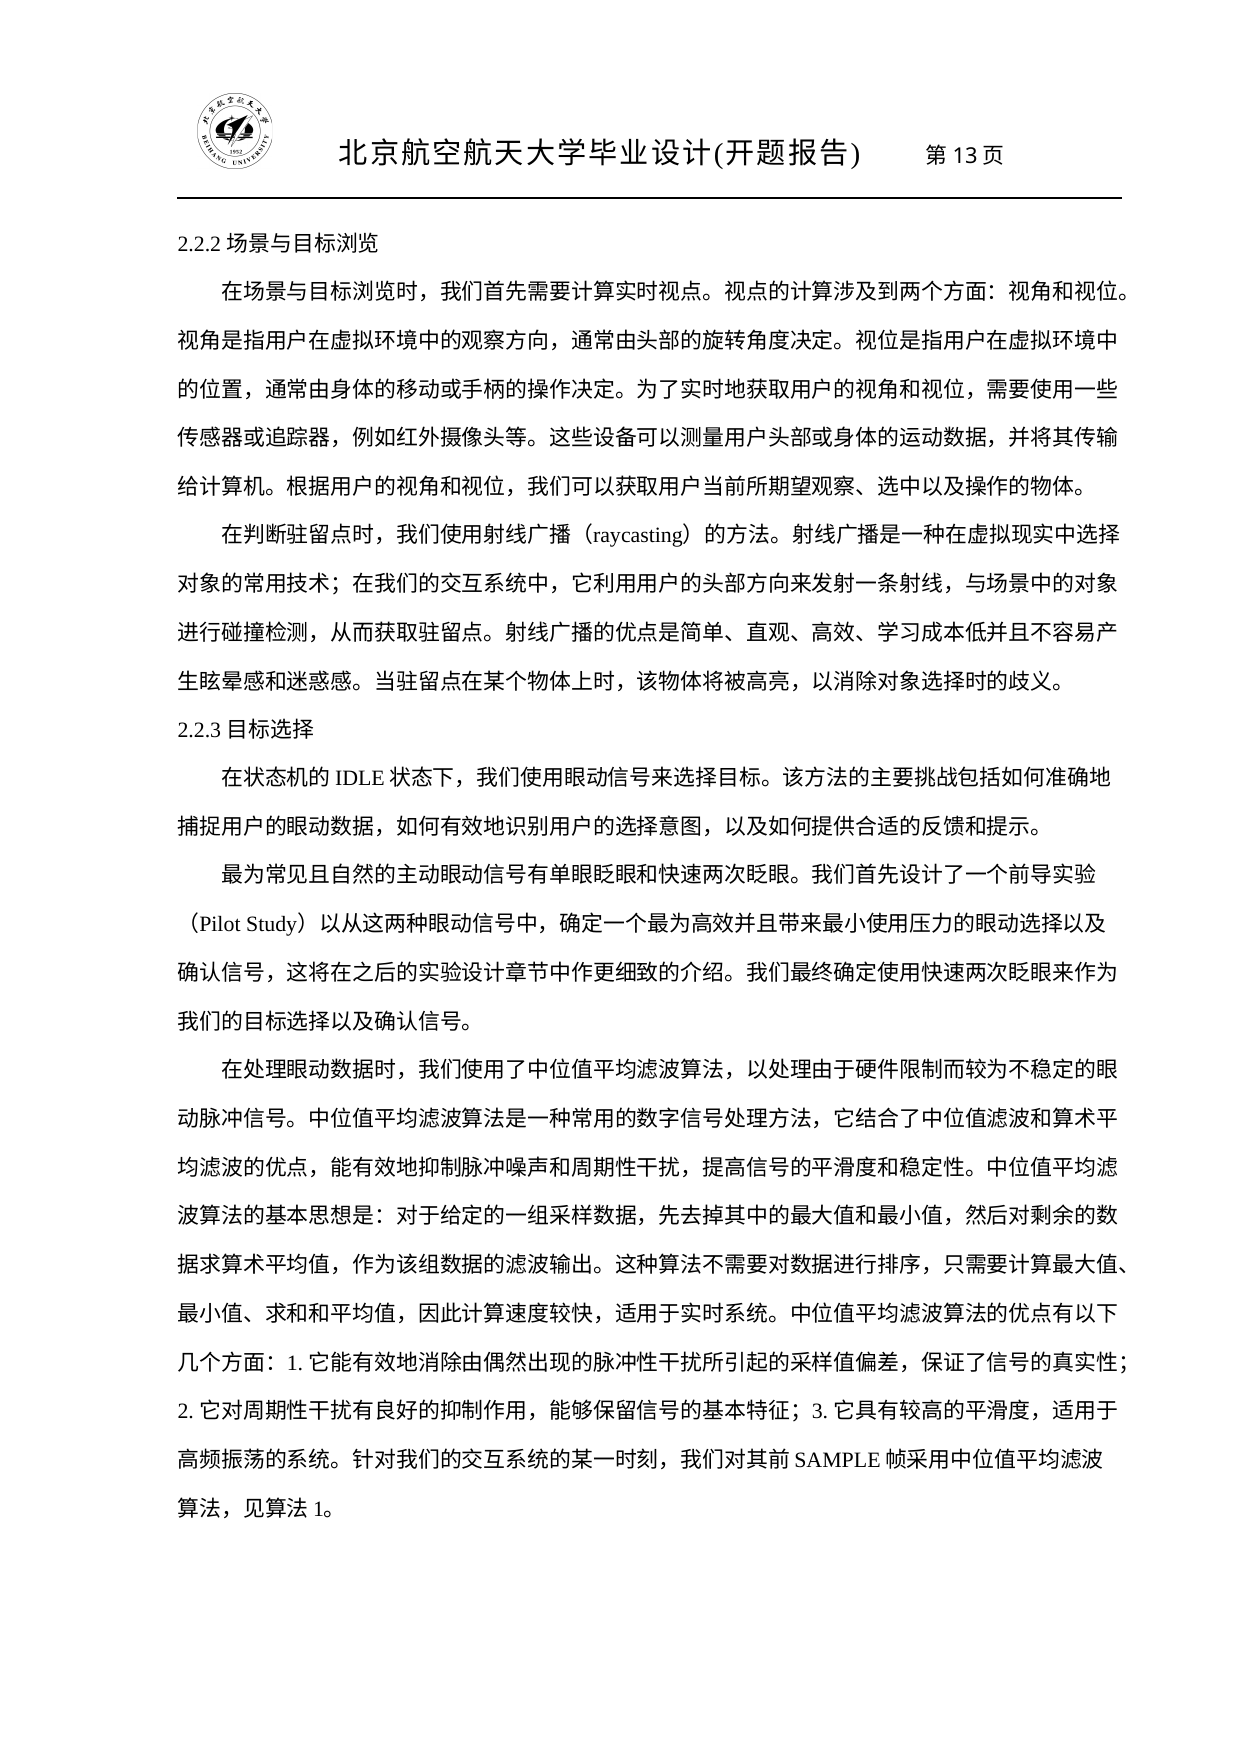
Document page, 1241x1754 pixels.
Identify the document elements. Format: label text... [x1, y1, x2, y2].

text 在判断驻留点时，我们使用射线广播（raycasting）的方法。射线广播是一种在虚拟现实中选择对象的常用技术；在我们的交互系统中，它利用用户的头部方向来发射一条射线，与场景中的对象进行碰撞检测，从而获取驻留点。射线广播的优点是简单、直观、高效、学习成本低并且不容易产生眩晕感和迷惑感。当驻留点在某个物体上时，该物体将被高亮，以消除对象选择时的歧义。 [177, 517, 1122, 696]
subtitle 2.2.2 场景与目标浏览 [177, 225, 1122, 258]
text 在状态机的IDLE状态下，我们使用眼动信号来选择目标。该方法的主要挑战包括如何准确地捕捉用户的眼动数据，如何有效地识别用户的选择意图，以及如何提供合适的反馈和提示。 [177, 760, 1122, 841]
text 在处理眼动数据时，我们使用了中位值平均滤波算法，以处理由于硬件限制而较为不稳定的眼动脉冲信号。中位值平均滤波算法是一种常用的数字信号处理方法，它结合了中位值滤波和算术平均滤波的优点，能有效地抑制脉冲噪声和周期性干扰，提高信号的平滑度和稳定性。中位值平均滤波算法的基本思想是：对于给定的一组采样数据，先去掉其中的最大值和最小值，然后对剩余的数据求算术平均值，作为该组数据的滤波输出。这种算法不需要对数据进行排序，只需要计算最大值、最小值、求和和平均值，因此计算速度较快，适用于实时系统。中位值平均滤波算法的优点有以下几个方面：1. 它能有效地消除由偶然出现的脉冲性干扰所引起的采样值偏差，保证了信号的真实性；2. 它对周期性干扰有良好的抑制作用，能够保留信号的基本特征；3. 它具有较高的平滑度，适用于高频振荡的系统。针对我们的交互系统的某一时刻，我们对其前SAMPLE帧采用中位值平均滤波算法，见算法1。 [177, 1052, 1122, 1523]
text 最为常见且自然的主动眼动信号有单眼眨眼和快速两次眨眼。我们首先设计了一个前导实验（Pilot Study）以从这两种眼动信号中，确定一个最为高效并且带来最小使用压力的眼动选择以及确认信号，这将在之后的实验设计章节中作更细致的介绍。我们最终确定使用快速两次眨眼来作为我们的目标选择以及确认信号。 [177, 857, 1122, 1036]
text 在场景与目标浏览时，我们首先需要计算实时视点。视点的计算涉及到两个方面：视角和视位。视角是指用户在虚拟环境中的观察方向，通常由头部的旋转角度决定。视位是指用户在虚拟环境中的位置，通常由身体的移动或手柄的操作决定。为了实时地获取用户的视角和视位，需要使用一些传感器或追踪器，例如红外摄像头等。这些设备可以测量用户头部或身体的运动数据，并将其传输给计算机。根据用户的视角和视位，我们可以获取用户当前所期望观察、选中以及操作的物体。 [177, 274, 1122, 501]
picture [197, 93, 273, 169]
subtitle 2.2.3 目标选择 [177, 712, 1122, 744]
